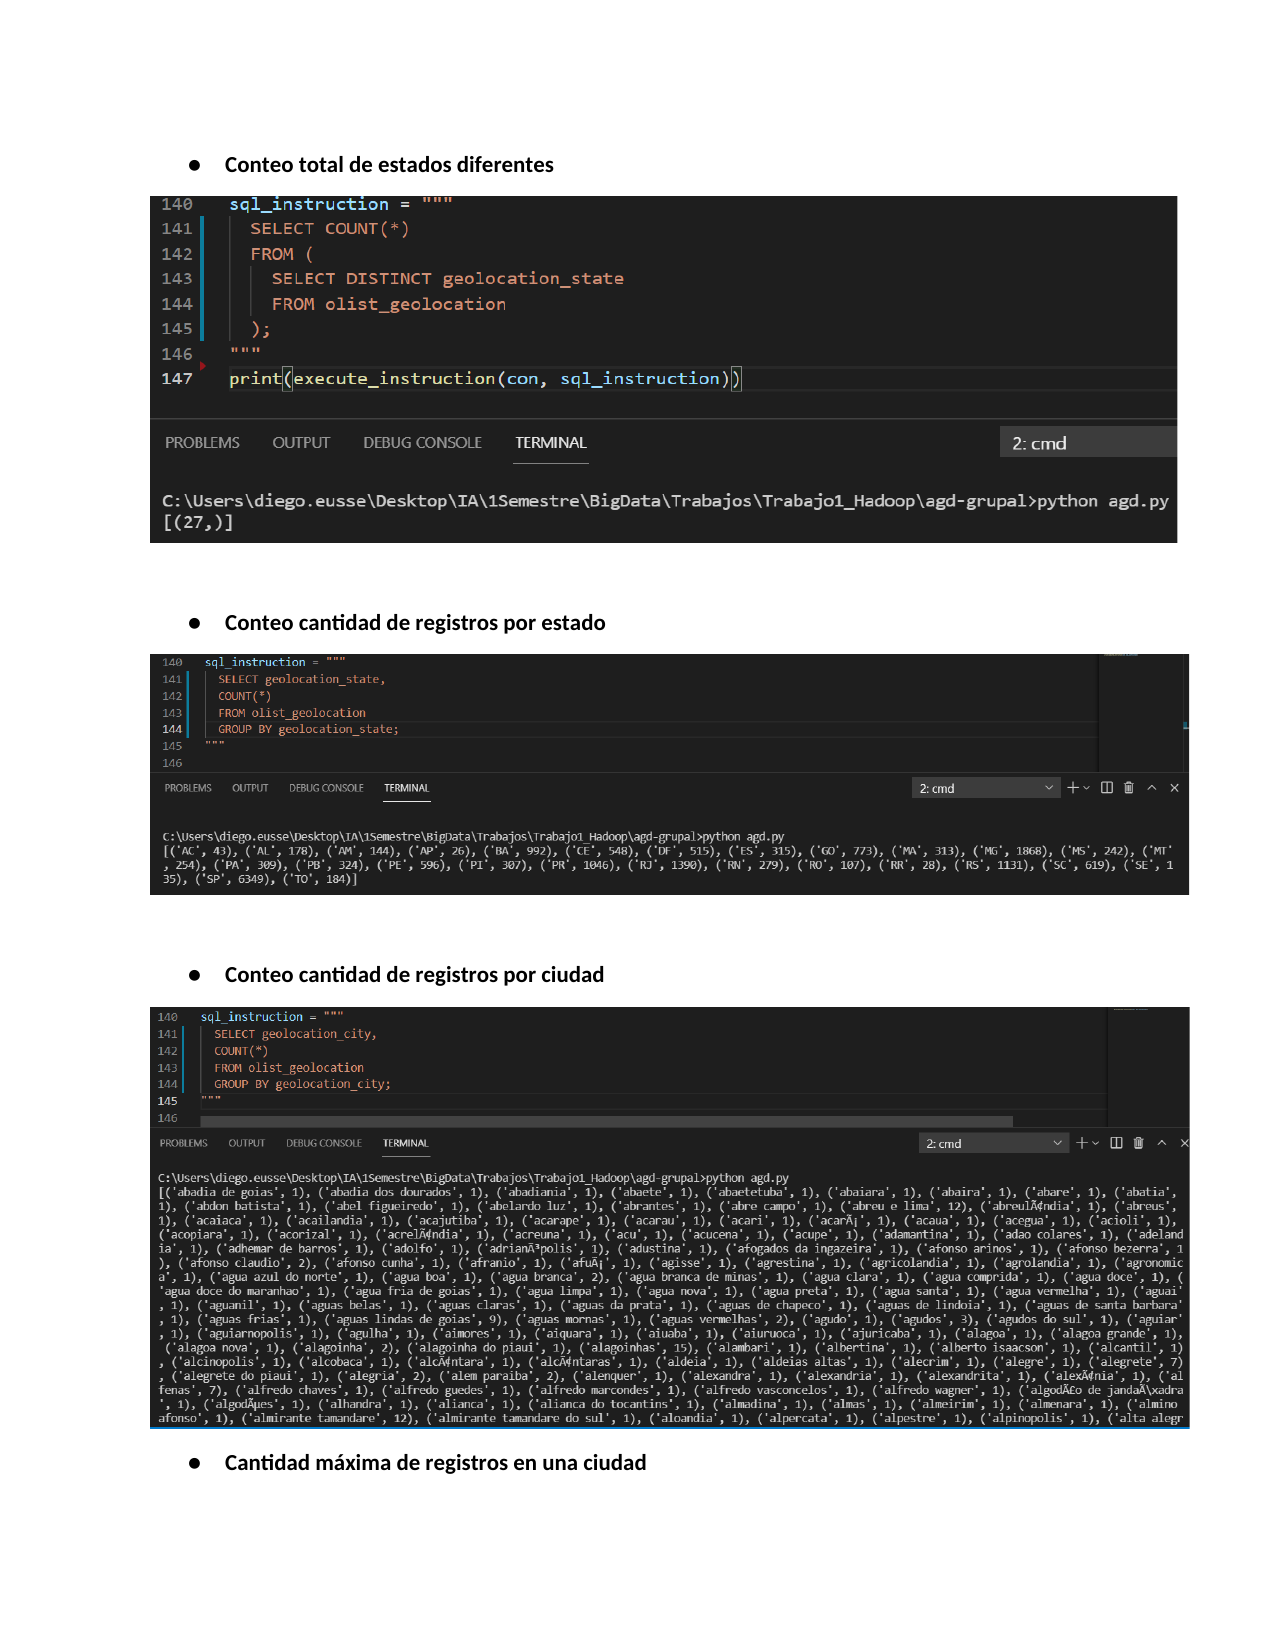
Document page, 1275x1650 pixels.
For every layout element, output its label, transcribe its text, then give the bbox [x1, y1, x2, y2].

picture [150, 1007, 1190, 1429]
picture [150, 654, 1190, 895]
list Conteo cantidad de registros por ciudad [187, 960, 1125, 988]
list Conteo cantidad de registros por estado [187, 608, 1125, 636]
picture [150, 196, 1178, 543]
list Cantidad máxima de registros en una ciudad [187, 1448, 1125, 1476]
list Conteo total de estados diferentes [187, 150, 1125, 178]
